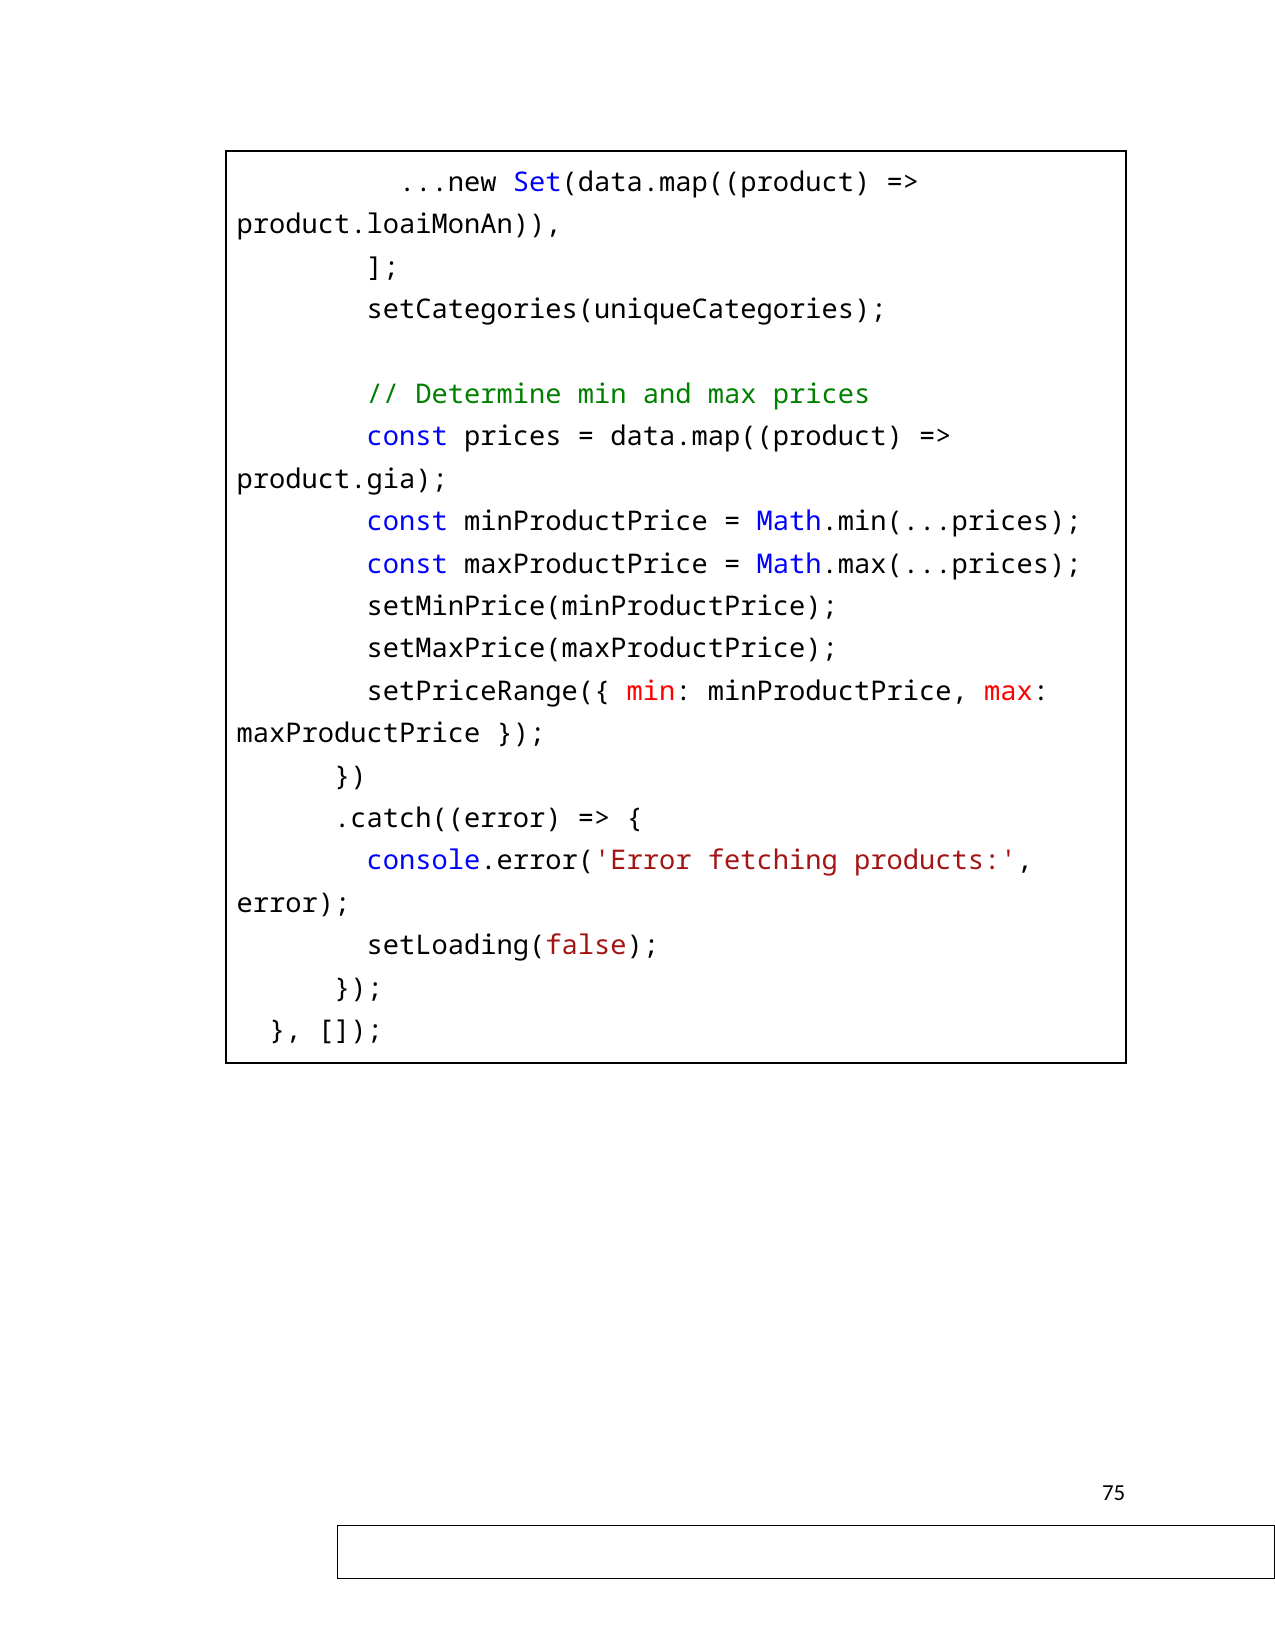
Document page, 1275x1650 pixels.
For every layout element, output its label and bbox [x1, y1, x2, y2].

table_header [227, 152, 1125, 1062]
